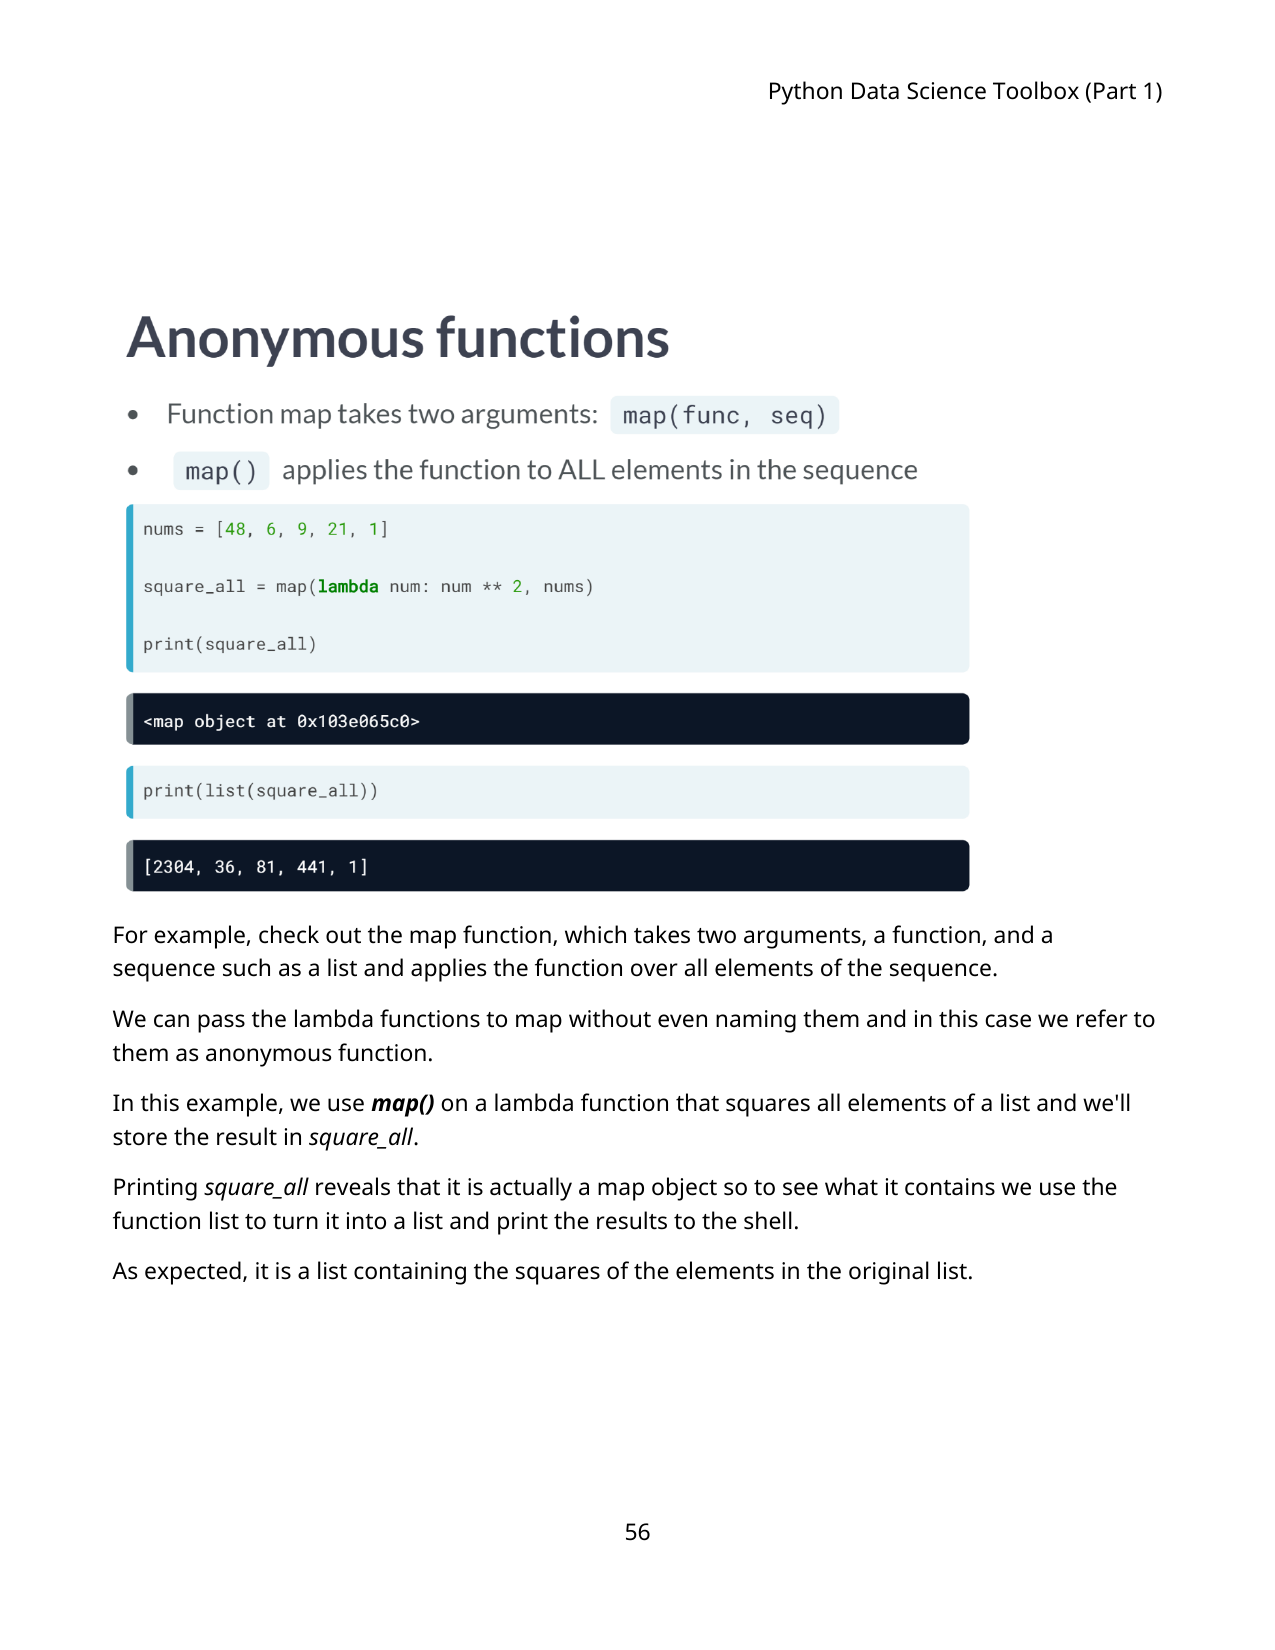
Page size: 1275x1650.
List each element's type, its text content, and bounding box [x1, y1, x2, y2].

text For example, check out the map function, which takes two arguments, a function, and a sequence such as a list and applies the function over all elements of the sequence. [112, 918, 1162, 983]
text Printing square_all reveals that it is actually a map object so to see what it contains we use the function list to turn it into a list and print the results to the shell. [112, 1171, 1162, 1236]
text We can pass the lambda functions to map without even naming them and in this case we refer to them as anonymous function. [112, 1003, 1162, 1068]
picture [112, 301, 983, 900]
text As expected, it is a list containing the squares of the elements in the original list. [112, 1255, 1162, 1286]
text In this example, we use map() on a lambda function that squares all elements of a list and we'll store the result in square_all. [112, 1087, 1162, 1152]
